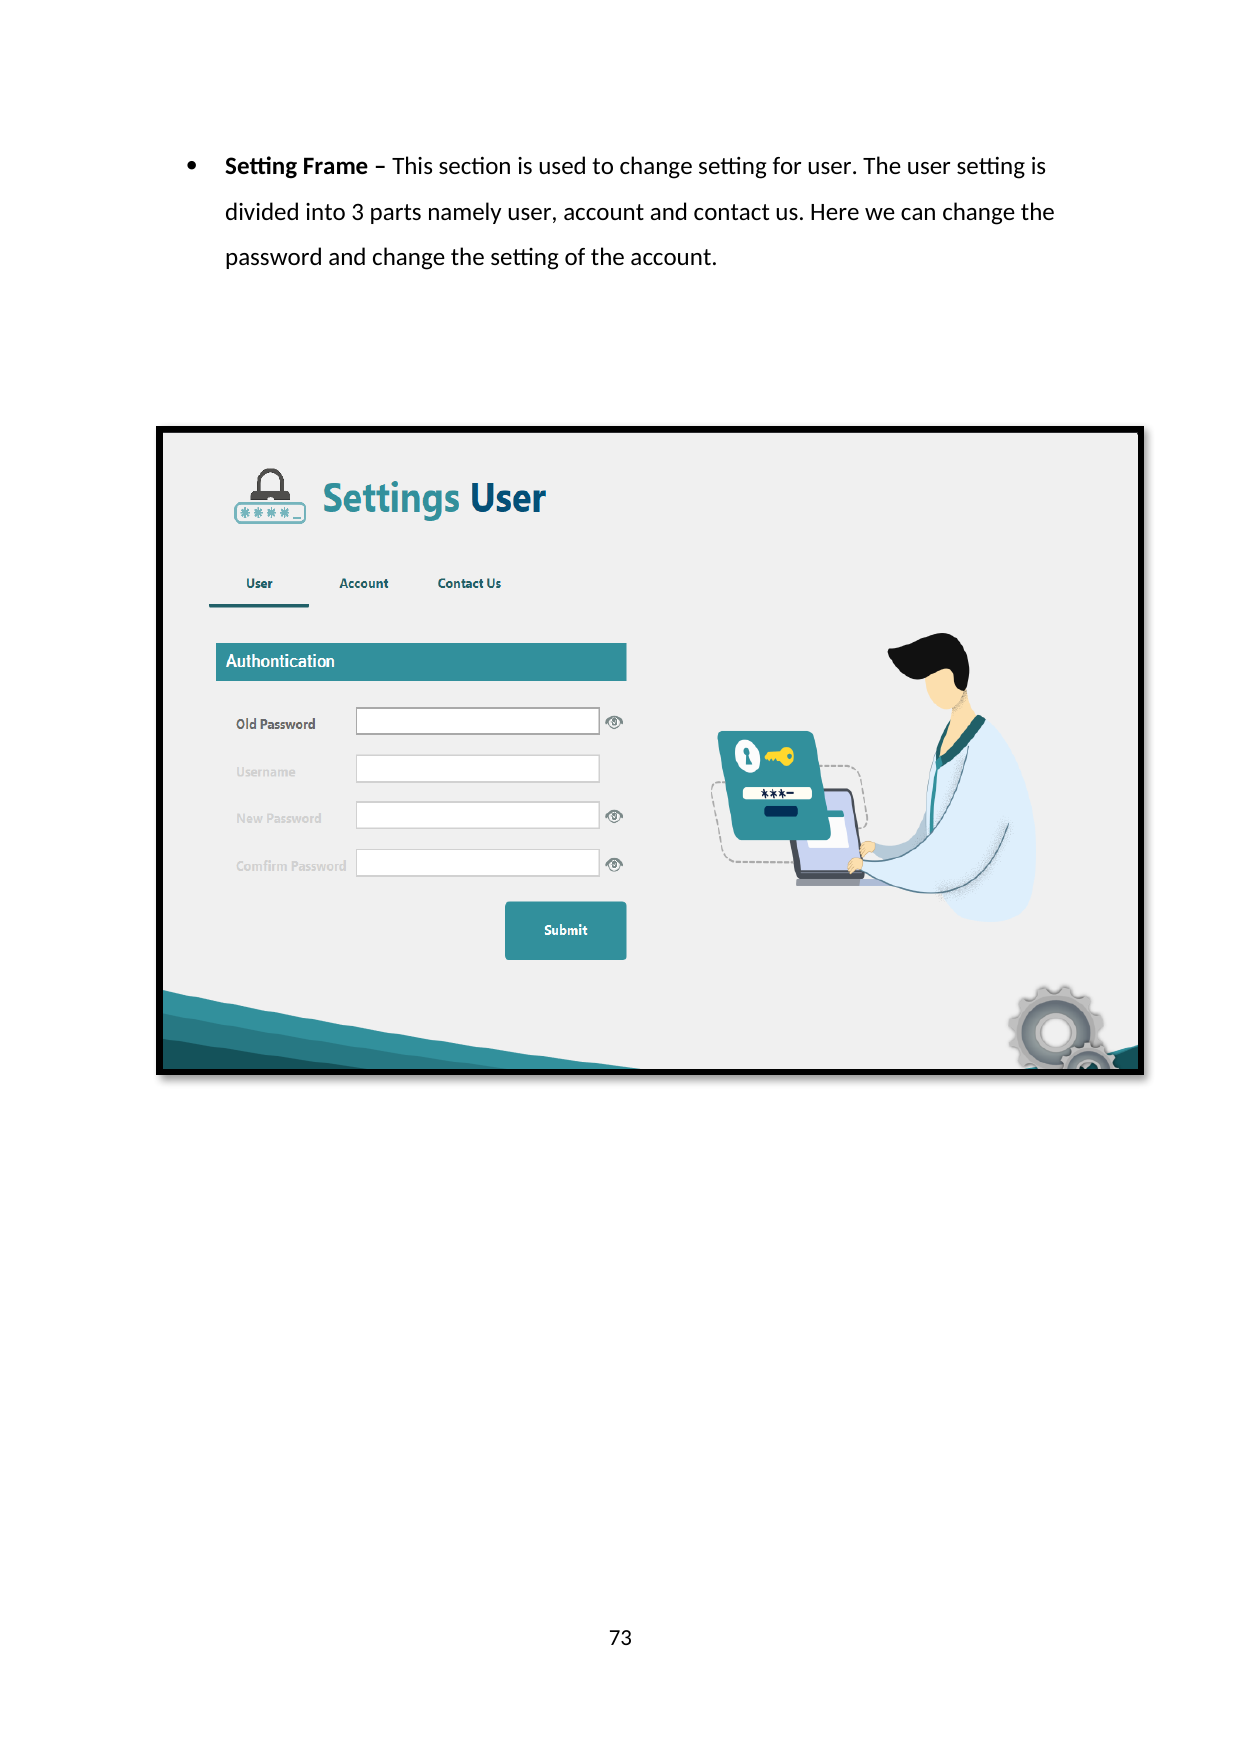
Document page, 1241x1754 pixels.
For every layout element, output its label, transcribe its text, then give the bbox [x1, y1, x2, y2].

picture [163, 432, 1138, 1069]
list Setting Frame – This section is used to change setting for user. The user setting is divided into 3 parts namely user, account and contact us. Here we can change the password and change the setting of the account. [187, 150, 1090, 272]
